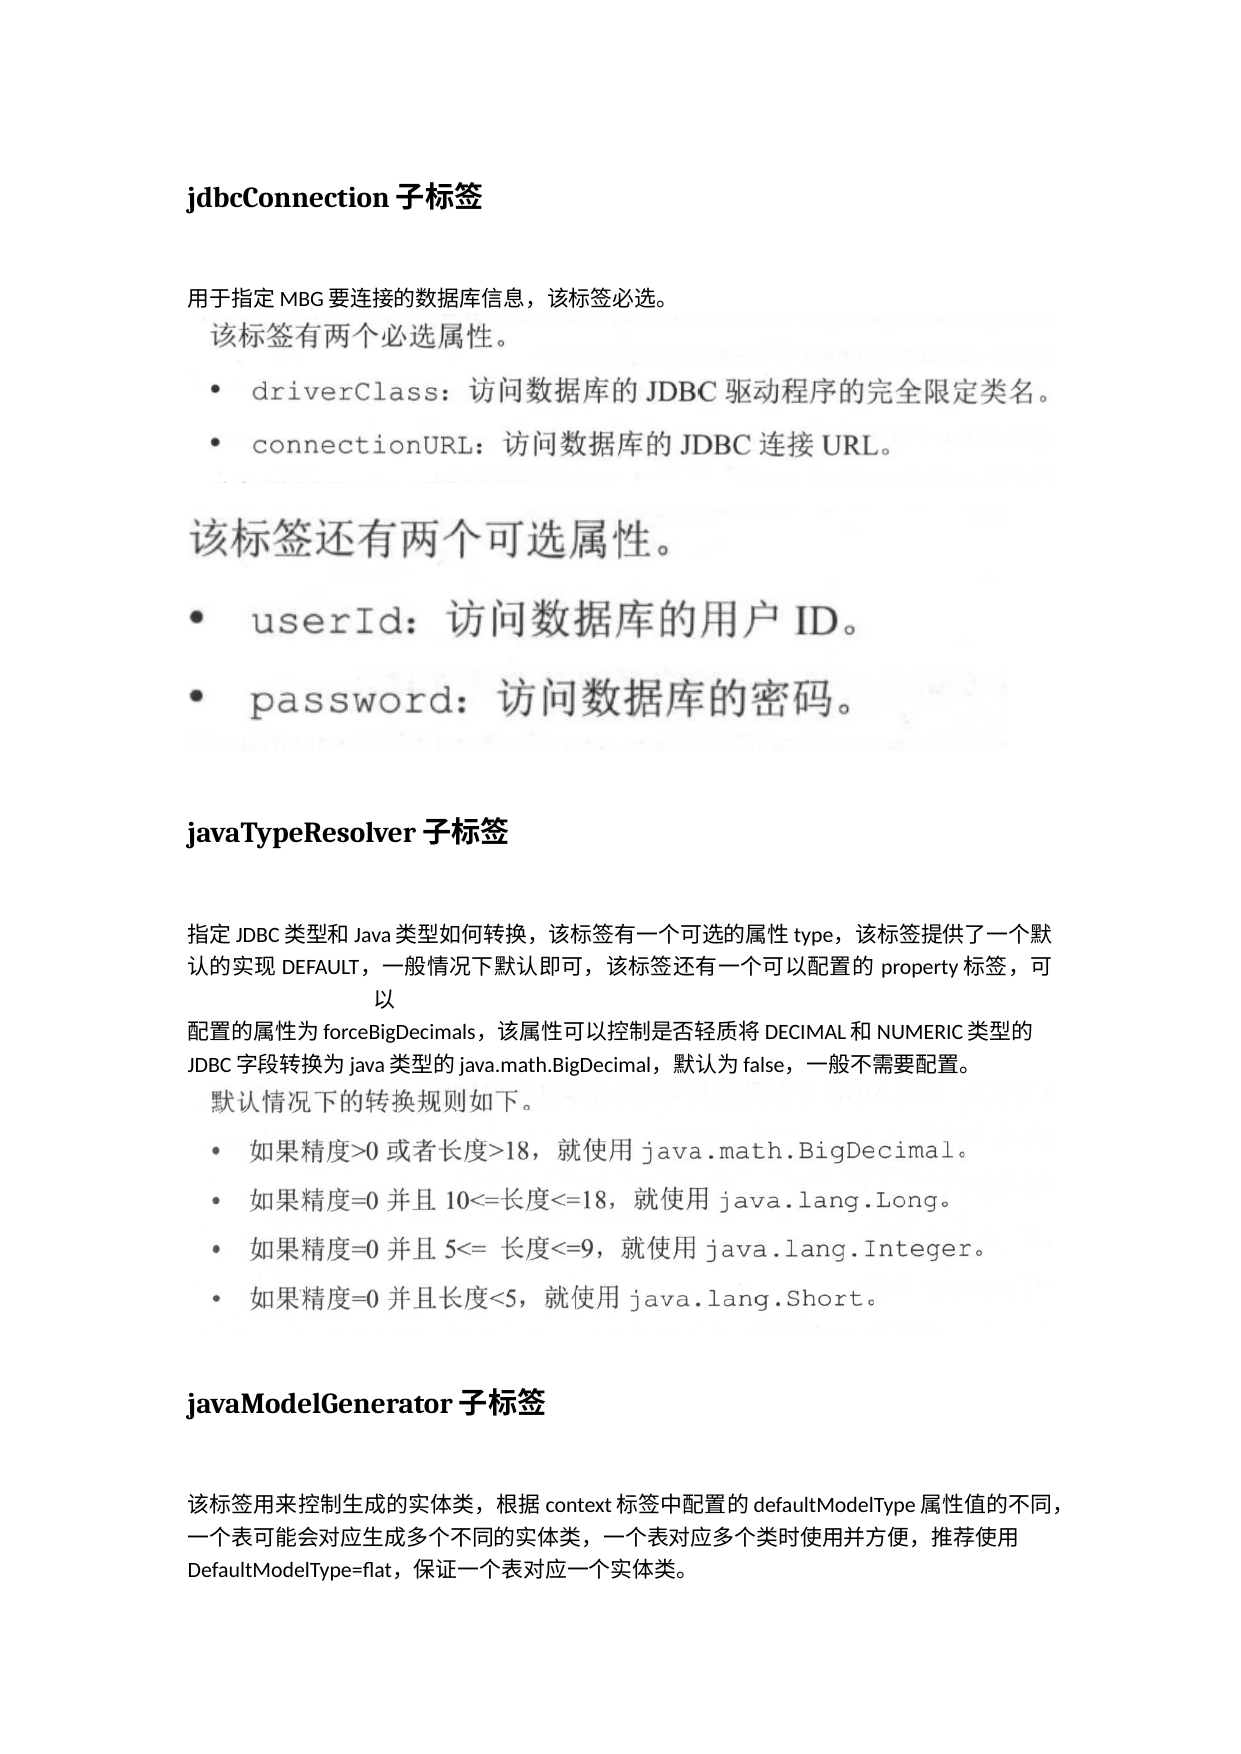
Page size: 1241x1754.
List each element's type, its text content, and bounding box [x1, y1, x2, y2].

text JDBC字段转换为java类型的java.math.BigDecimal，默认为false，一般不需要配置。 [187, 1046, 1053, 1078]
subtitle javaTypeResolver子标签 [187, 797, 1053, 862]
subtitle jdbcConnection子标签 [187, 162, 1053, 227]
picture [187, 508, 1008, 752]
text 配置的属性为forceBigDecimals，该属性可以控制是否轻质将DECIMAL和NUMERIC类型的 [187, 1014, 1053, 1046]
text 该标签用来控制生成的实体类，根据context标签中配置的defaultModelType属性值的不同，一个表可能会对应生成多个不同的实体类，一个表对应多个类时使用并方便，推荐使用 [187, 1487, 1053, 1552]
picture [187, 1078, 1053, 1331]
text DefaultModelType=flat，保证一个表对应一个实体类。 [187, 1552, 1053, 1584]
text 认的实现DEFAULT，一般情况下默认即可，该标签还有一个可以配置的property标签，可以 [187, 949, 1053, 1014]
picture [187, 313, 1053, 483]
text 指定JDBC类型和Java类型如何转换，该标签有一个可选的属性type，该标签提供了一个默 [187, 916, 1053, 949]
text 用于指定MBG要连接的数据库信息，该标签必选。 [187, 281, 1053, 313]
subtitle javaModelGenerator子标签 [187, 1368, 1053, 1433]
